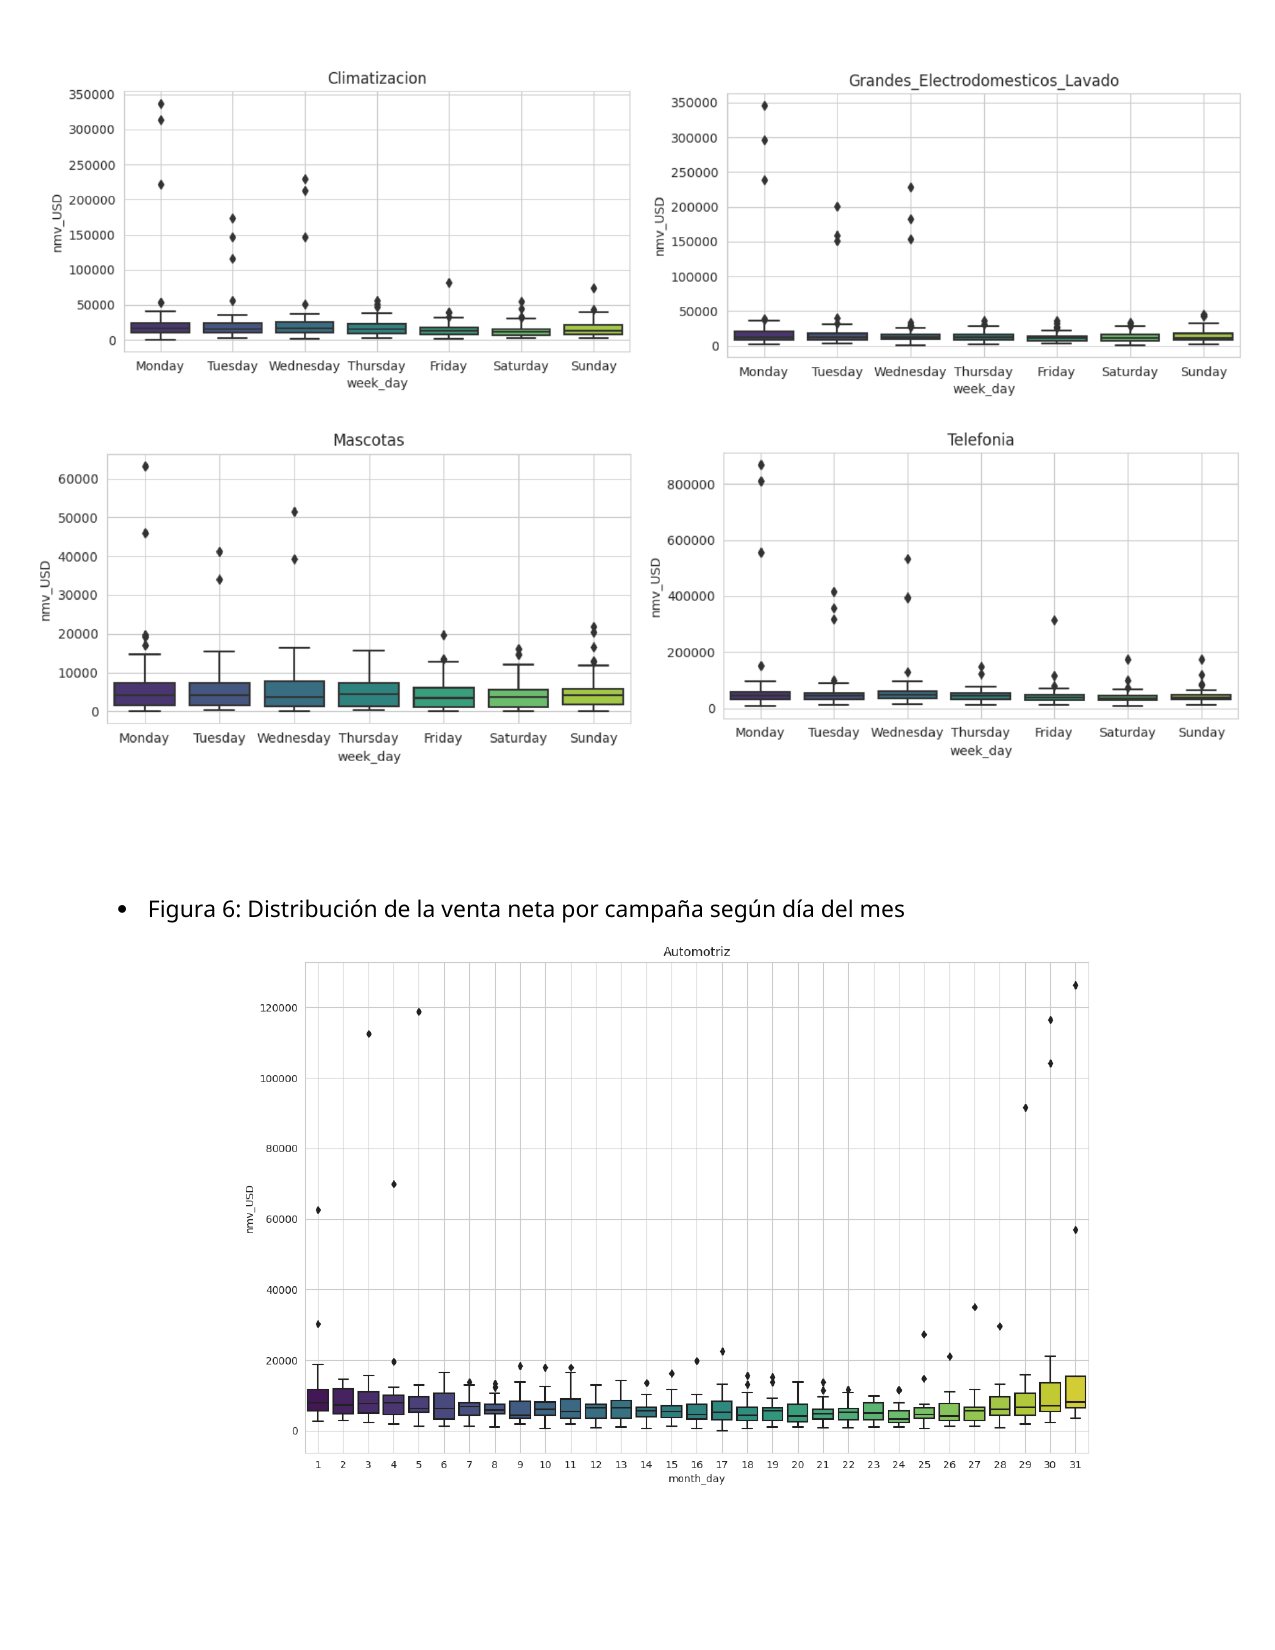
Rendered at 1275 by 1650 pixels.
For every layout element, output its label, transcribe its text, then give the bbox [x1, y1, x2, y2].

picture [241, 940, 1097, 1490]
picture [649, 420, 1246, 766]
list Figura 6: Distribución de la venta neta por campaña según día del mes [118, 893, 1098, 925]
picture [32, 420, 634, 765]
picture [649, 64, 1246, 400]
picture [51, 64, 634, 395]
